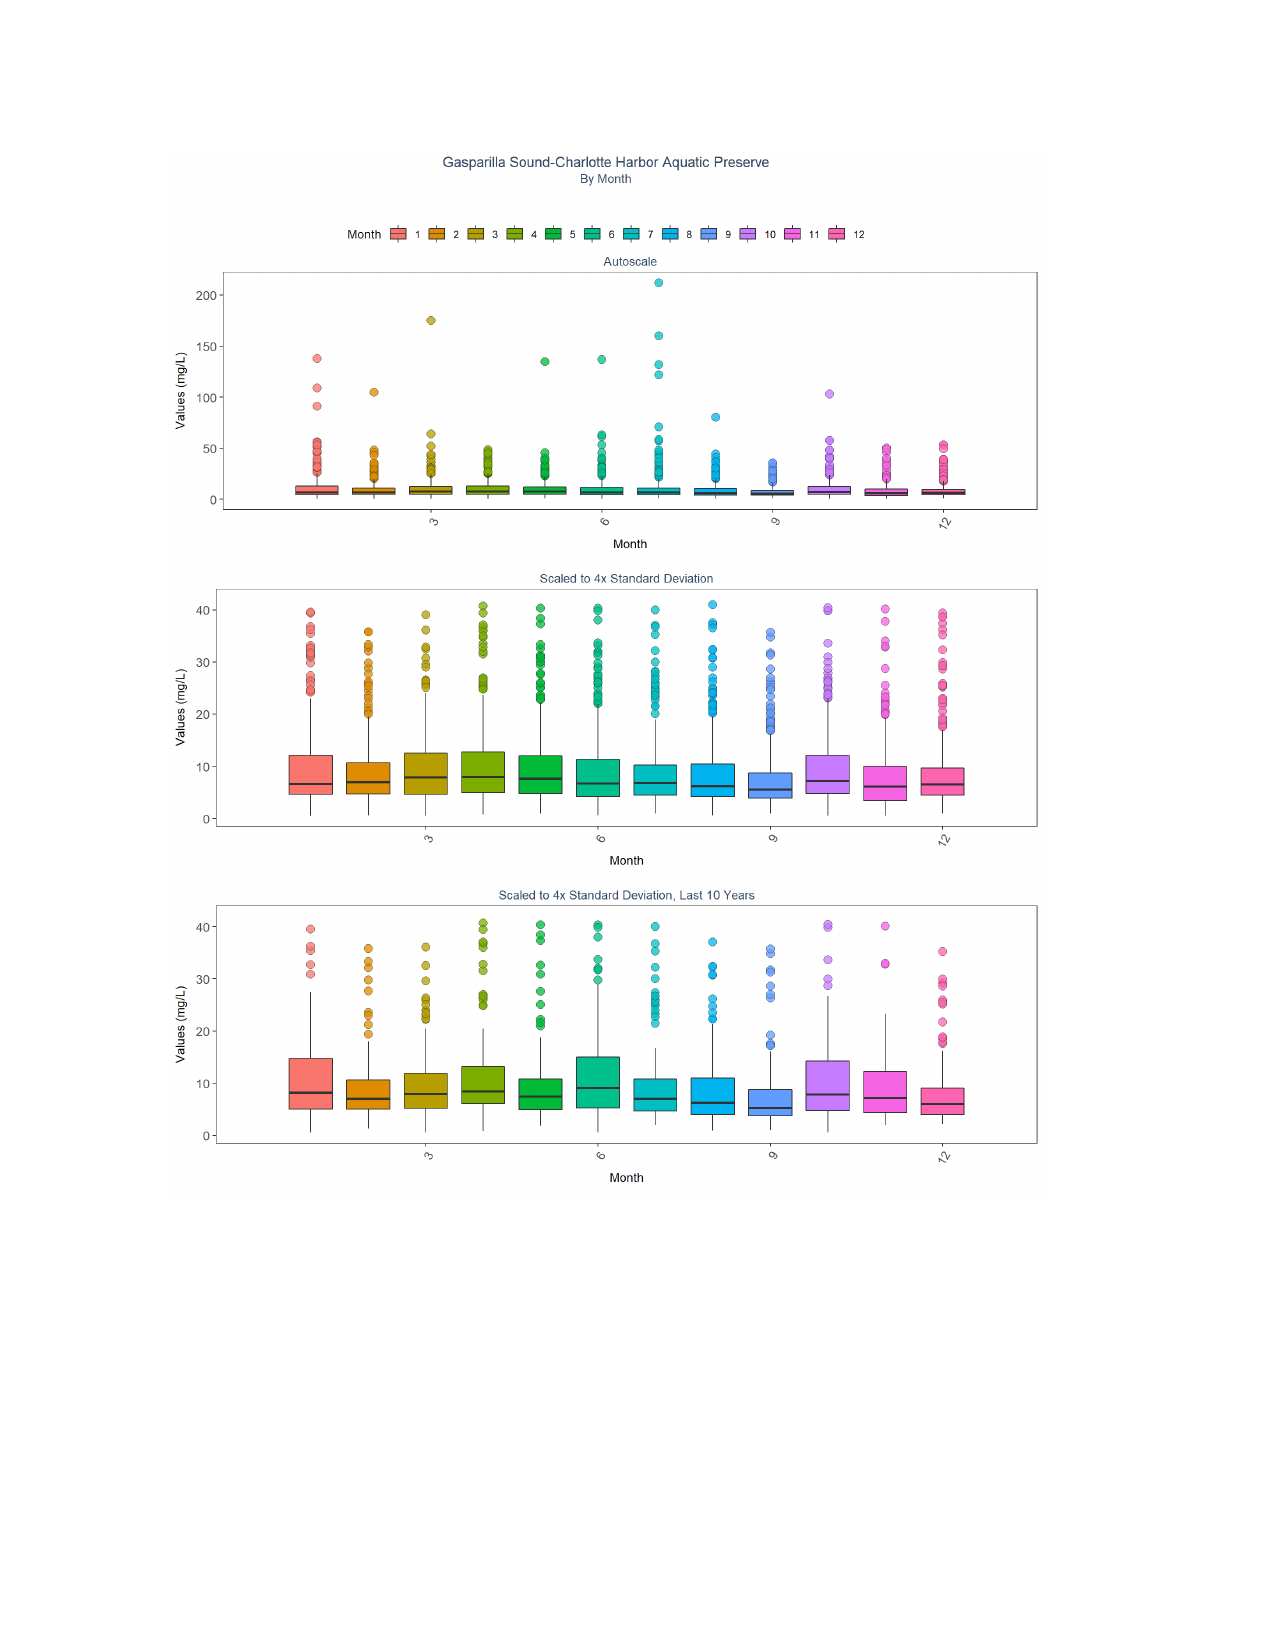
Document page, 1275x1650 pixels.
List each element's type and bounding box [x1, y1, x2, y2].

picture [168, 150, 1044, 1200]
